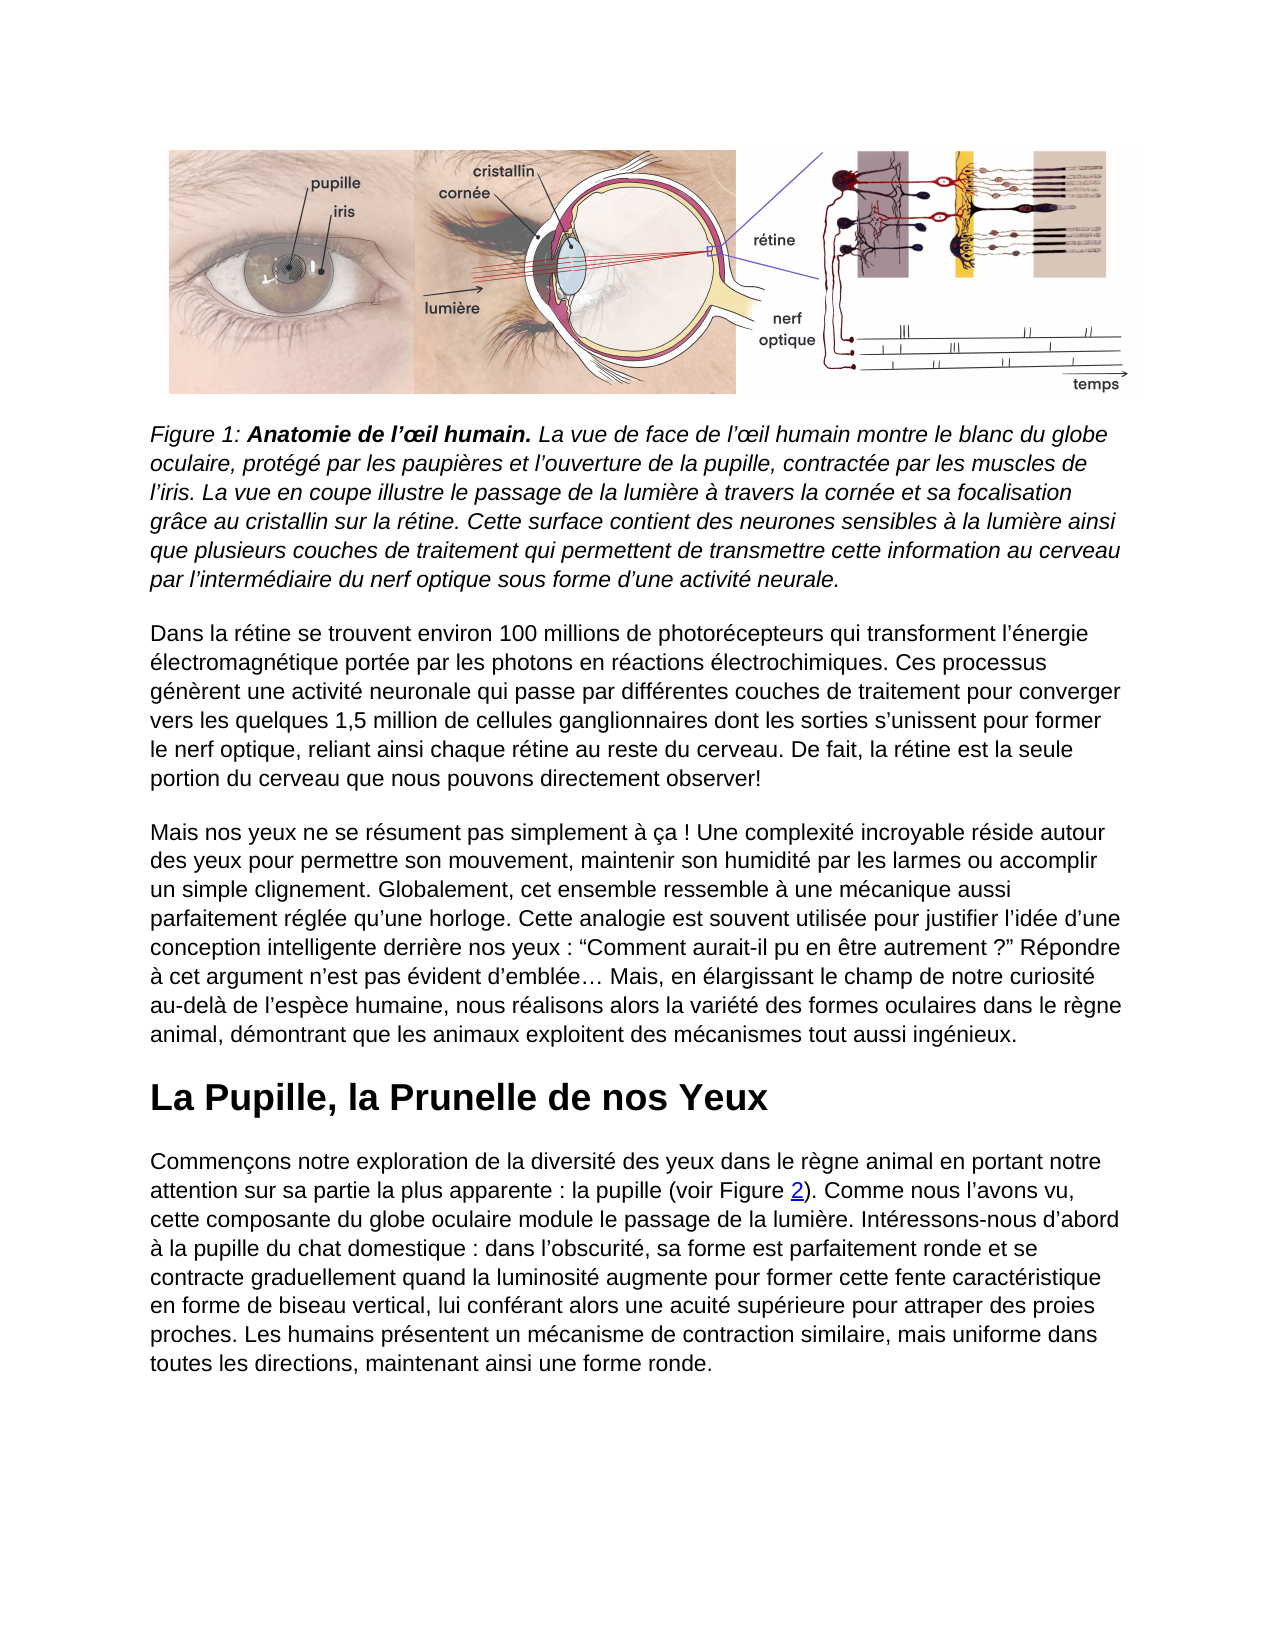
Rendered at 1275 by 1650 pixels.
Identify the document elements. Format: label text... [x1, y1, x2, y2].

text Mais nos yeux ne se résument pas simplement à ça ! Une complexité incroyable réside autour des yeux pour permettre son mouvement, maintenir son humidité par les larmes ou accomplir un simple clignement. Globalement, cet ensemble ressemble à une mécanique aussi parfaitement réglée qu’une horloge. Cette analogie est souvent utilisée pour justifier l’idée d’une conception intelligente derrière nos yeux : “Comment aurait-il pu en être autrement ?” Répondre à cet argument n’est pas évident d’emblée… Mais, en élargissant le champ de notre curiosité au-delà de l’espèce humaine, nous réalisons alors la variété des formes oculaires dans le règne animal, démontrant que les animaux exploitent des mécanismes tout aussi ingénieux. [150, 818, 1125, 1048]
text Commençons notre exploration de la diversité des yeux dans le règne animal en portant notre attention sur sa partie la plus apparente : la pupille (voir Figure 2). Comme nous l’avons vu, cette composante du globe oculaire module le passage de la lumière. Intéressons-nous d’abord à la pupille du chat domestique : dans l’obscurité, sa forme est parfaitement ronde et se contracte graduellement quand la luminosité augmente pour former cette fente caractéristique en forme de biseau vertical, lui conférant alors une acuité supérieure pour attraper des proies proches. Les humains présentent un mécanisme de contraction similaire, mais uniforme dans toutes les directions, maintenant ainsi une forme ronde. [150, 1148, 1125, 1377]
subtitle La Pupille, la Prunelle de nos Yeux [150, 1075, 1125, 1118]
picture [168, 150, 1144, 394]
text Dans la rétine se trouvent environ 100 millions de photorécepteurs qui transforment l’énergie électromagnétique portée par les photons en réactions électrochimiques. Ces processus génèrent une activité neuronale qui passe par différentes couches de traitement pour converger vers les quelques 1,5 million de cellules ganglionnaires dont les sorties s’unissent pour former le nerf optique, reliant ainsi chaque rétine au reste du cerveau. De fait, la rétine est la seule portion du cerveau que nous pouvons directement observer! [150, 620, 1125, 791]
text Figure 1: Anatomie de l’œil humain. La vue de face de l’œil humain montre le blanc du globe oculaire, protégé par les paupières et l’ouverture de la pupille, contractée par les muscles de l’iris. La vue en coupe illustre le passage de la lumière à travers la cornée et sa focalisation grâce au cristallin sur la rétine. Cette surface contient des neurones sensibles à la lumière ainsi que plusieurs couches de traitement qui permettent de transmettre cette information au cerveau par l’intermédiaire du nerf optique sous forme d’une activité neurale. [150, 421, 1125, 592]
